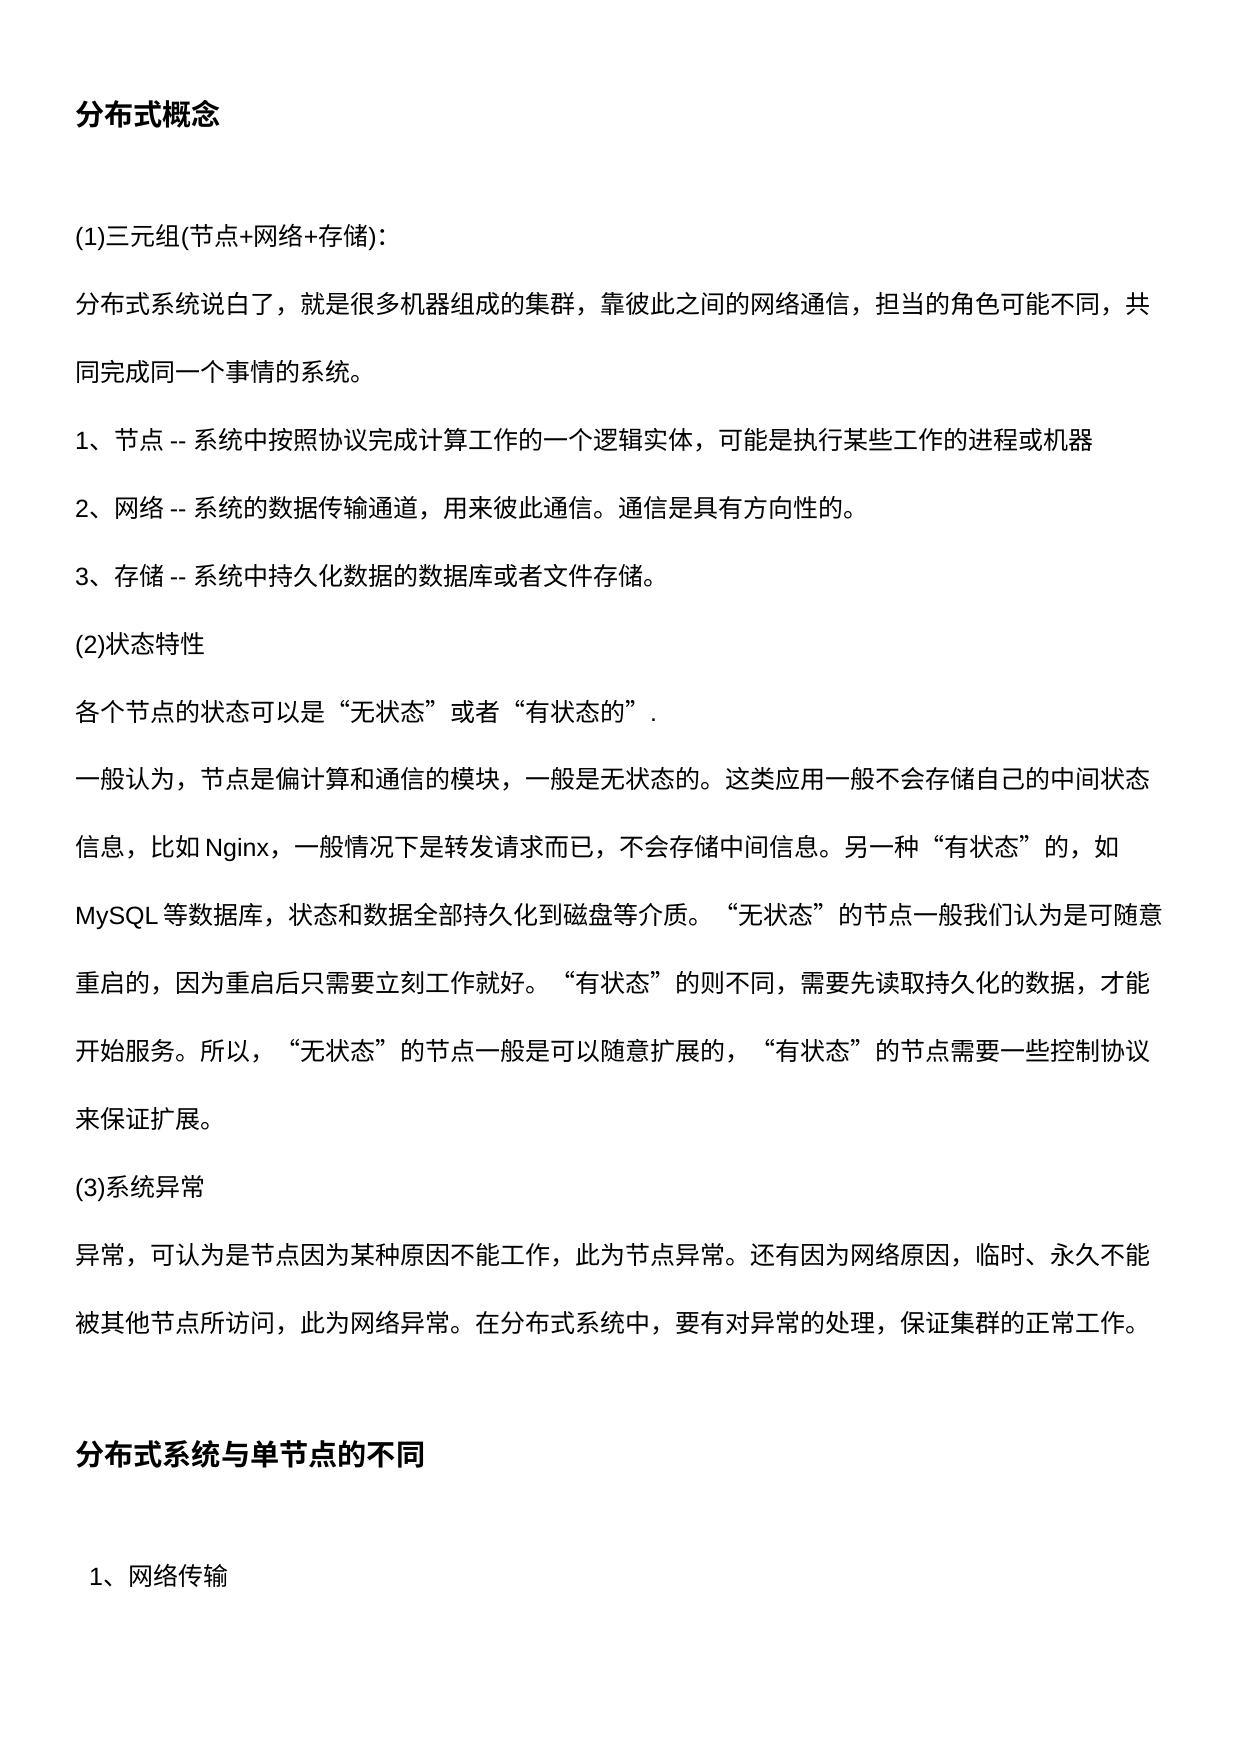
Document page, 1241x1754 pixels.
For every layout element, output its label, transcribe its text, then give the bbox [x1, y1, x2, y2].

text (3)系统异常 [75, 1152, 1165, 1219]
text 3、存储 -- 系统中持久化数据的数据库或者文件存储。 [75, 540, 1165, 608]
text 2、网络 -- 系统的数据传输通道，用来彼此通信。通信是具有方向性的。 [75, 472, 1165, 540]
text 分布式系统说白了，就是很多机器组成的集群，靠彼此之间的网络通信，担当的角色可能不同，共同完成同一个事情的系统。 [75, 269, 1165, 404]
subtitle 分布式概念 [75, 79, 1165, 147]
text 1、网络传输 [75, 1540, 1165, 1608]
text 1、节点 -- 系统中按照协议完成计算工作的一个逻辑实体，可能是执行某些工作的进程或机器 [75, 404, 1165, 472]
text (1)三元组(节点+网络+存储)： [75, 201, 1165, 269]
text 异常，可认为是节点因为某种原因不能工作，此为节点异常。还有因为网络原因，临时、永久不能被其他节点所访问，此为网络异常。在分布式系统中，要有对异常的处理，保证集群的正常工作。 [75, 1219, 1165, 1355]
text (2)状态特性 [75, 608, 1165, 676]
text 各个节点的状态可以是“无状态”或者“有状态的”. [75, 676, 1165, 744]
subtitle 分布式系统与单节点的不同 [75, 1418, 1165, 1486]
text 一般认为，节点是偏计算和通信的模块，一般是无状态的。这类应用一般不会存储自己的中间状态信息，比如Nginx，一般情况下是转发请求而已，不会存储中间信息。另一种“有状态”的，如MySQL等数据库，状态和数据全部持久化到磁盘等介质。“无状态”的节点一般我们认为是可随意重启的，因为重启后只需要立刻工作就好。“有状态”的则不同，需要先读取持久化的数据，才能开始服务。所以，“无状态”的节点一般是可以随意扩展的，“有状态”的节点需要一些控制协议来保证扩展。 [75, 744, 1165, 1152]
